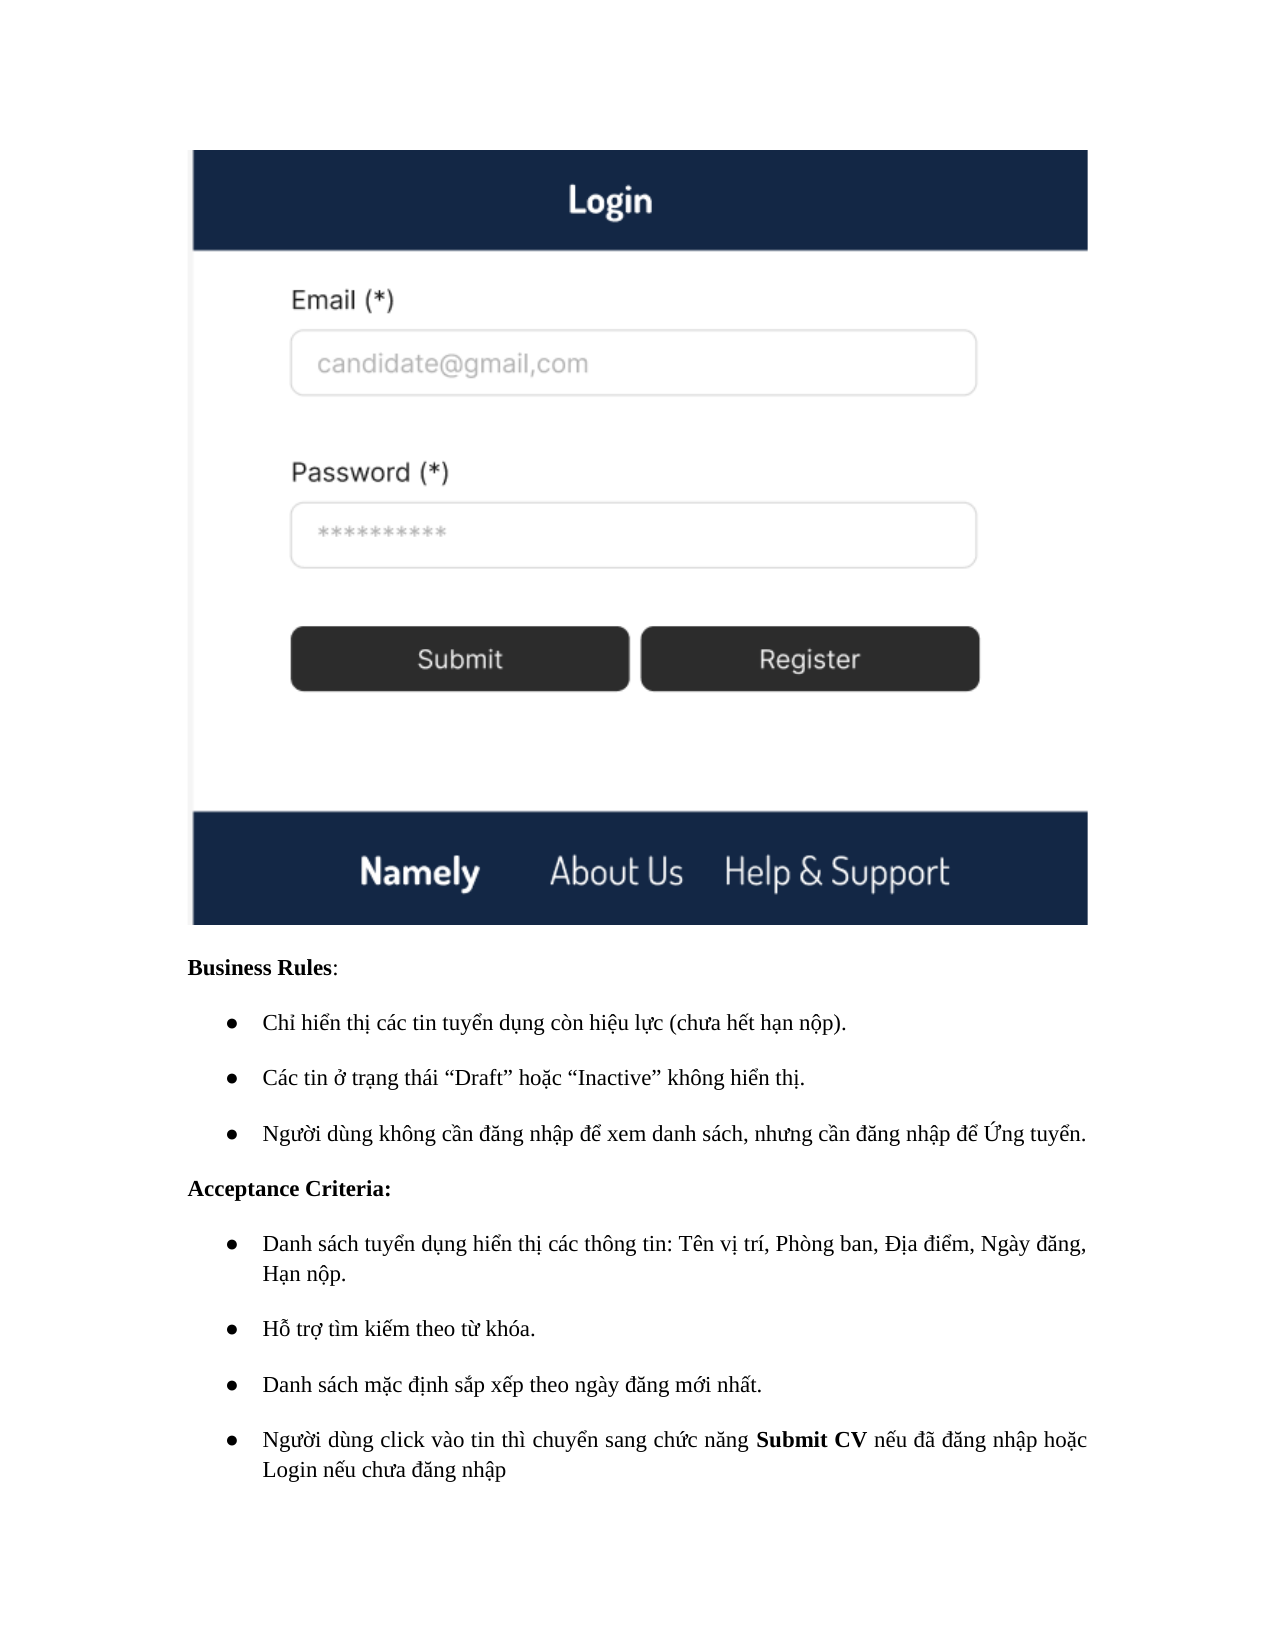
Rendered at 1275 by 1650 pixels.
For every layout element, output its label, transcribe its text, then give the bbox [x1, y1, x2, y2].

list Người dùng không cần đăng nhập để xem danh sách, nhưng cần đăng nhập để Ứng tuyển. [225, 1119, 1087, 1146]
picture [187, 150, 1088, 925]
list Người dùng click vào tin thì chuyển sang chức năng Submit CV nếu đã đăng nhập hoặc Login nếu chưa đăng nhập [225, 1426, 1087, 1482]
text Acceptance Criteria: [187, 1175, 1087, 1201]
list Các tin ở trạng thái “Draft” hoặc “Inactive” không hiển thị. [225, 1064, 1087, 1091]
list Chỉ hiển thị các tin tuyển dụng còn hiệu lực (chưa hết hạn nộp). [225, 1009, 1087, 1036]
list Danh sách mặc định sắp xếp theo ngày đăng mới nhất. [225, 1371, 1087, 1397]
list Danh sách tuyển dụng hiển thị các thông tin: Tên vị trí, Phòng ban, Địa điểm, Ngày đăng, Hạn nộp. [225, 1230, 1087, 1287]
list Hỗ trợ tìm kiếm theo từ khóa. [225, 1315, 1087, 1342]
text Business Rules: [187, 954, 1087, 980]
